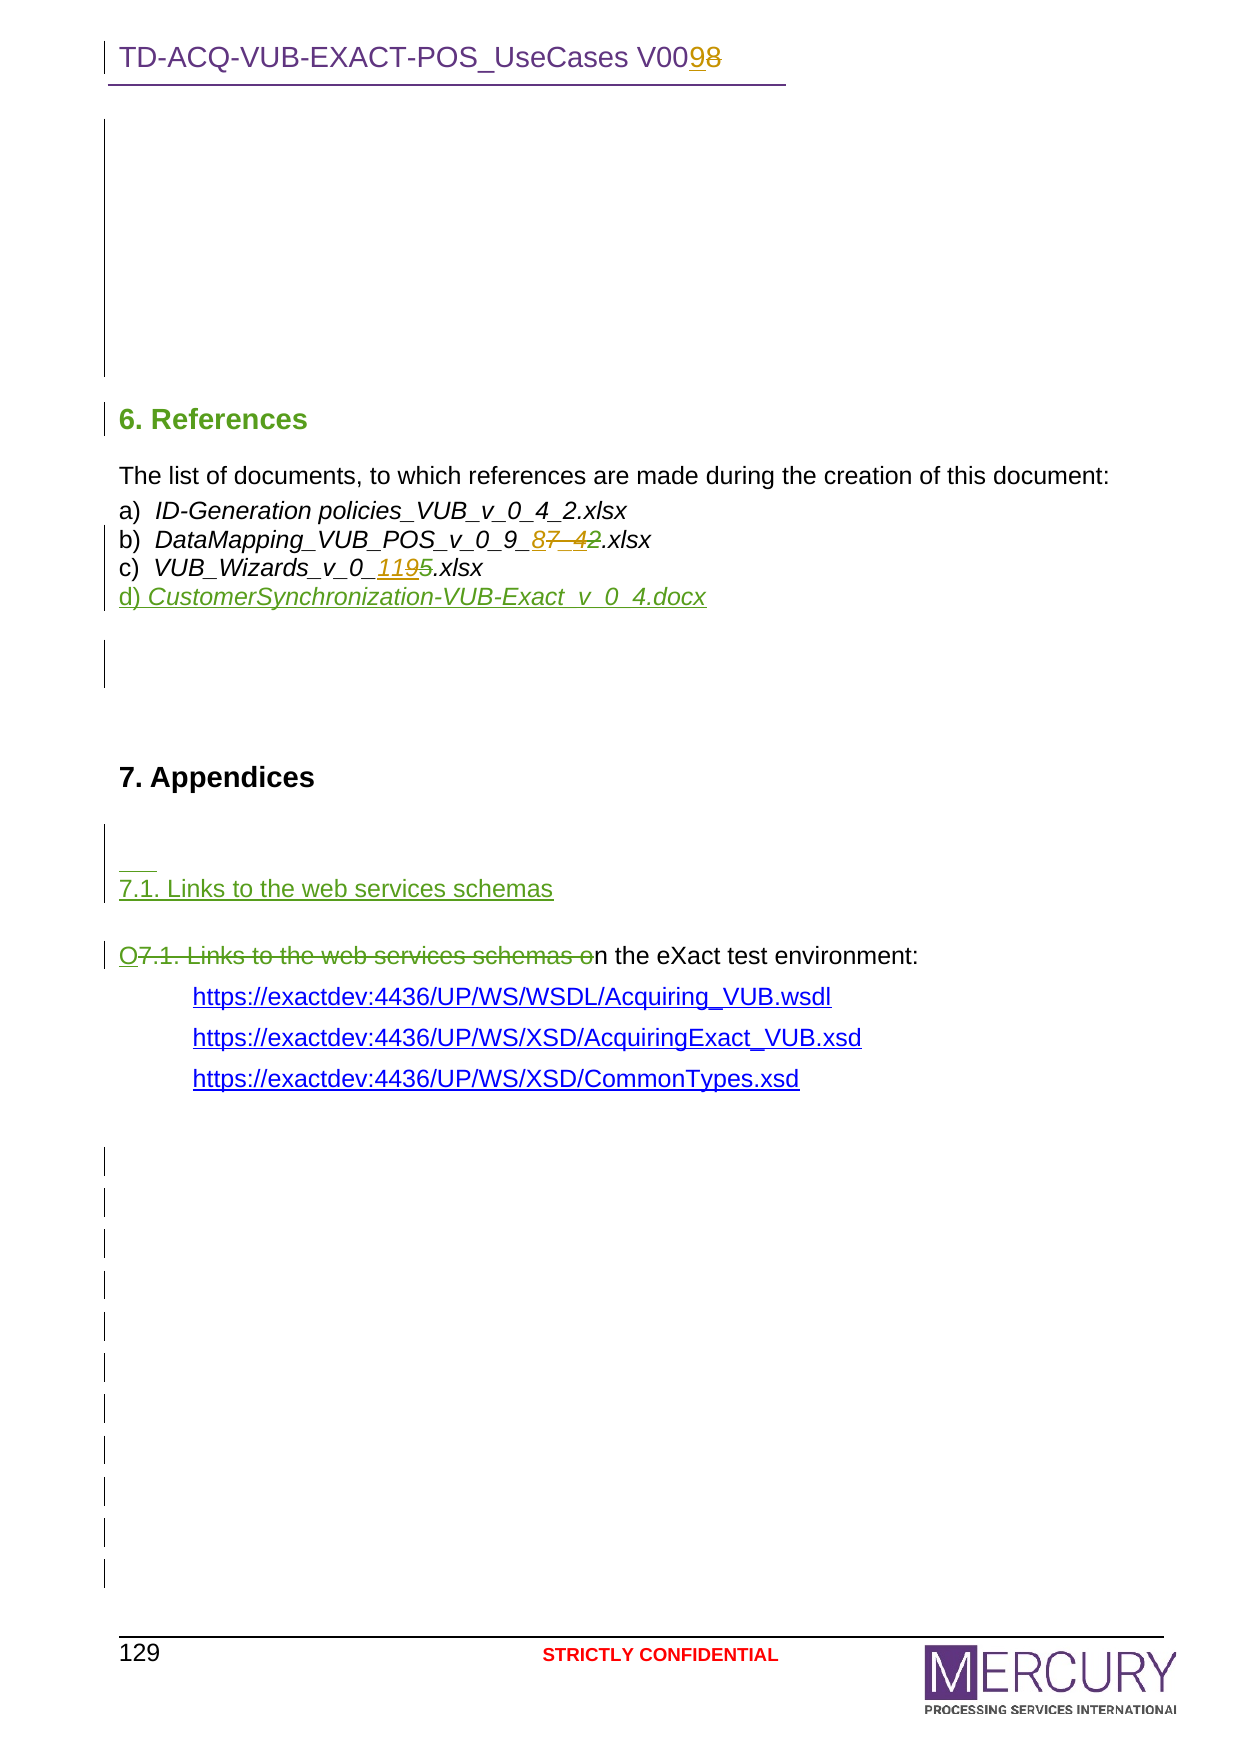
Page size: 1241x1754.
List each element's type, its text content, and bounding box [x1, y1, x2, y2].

subtitle 6. References [118, 402, 1164, 436]
subtitle 7. Appendices [118, 760, 1164, 794]
text The list of documents, to which references are made during the creation of this document: [118, 461, 1164, 489]
text https://exactdev:4436/UP/WS/XSD/CommonTypes.xsd [192, 1064, 1088, 1093]
text n the eXact test environment: [118, 941, 1088, 969]
text https://exactdev:4436/UP/WS/XSD/AcquiringExact_VUB.xsd [192, 1023, 1088, 1052]
text a) ID-Generation policies_VUB_v_0_4_2.xlsx [118, 496, 1164, 524]
picture [923, 1644, 1181, 1716]
text b) DataMapping_VUB_POS_v_0_9_.xlsx [118, 524, 1164, 553]
text https://exactdev:4436/UP/WS/WSDL/Acquiring_VUB.wsdl [118, 982, 1164, 1011]
text c) VUB_Wizards_v_0_.xlsx [118, 553, 1164, 582]
